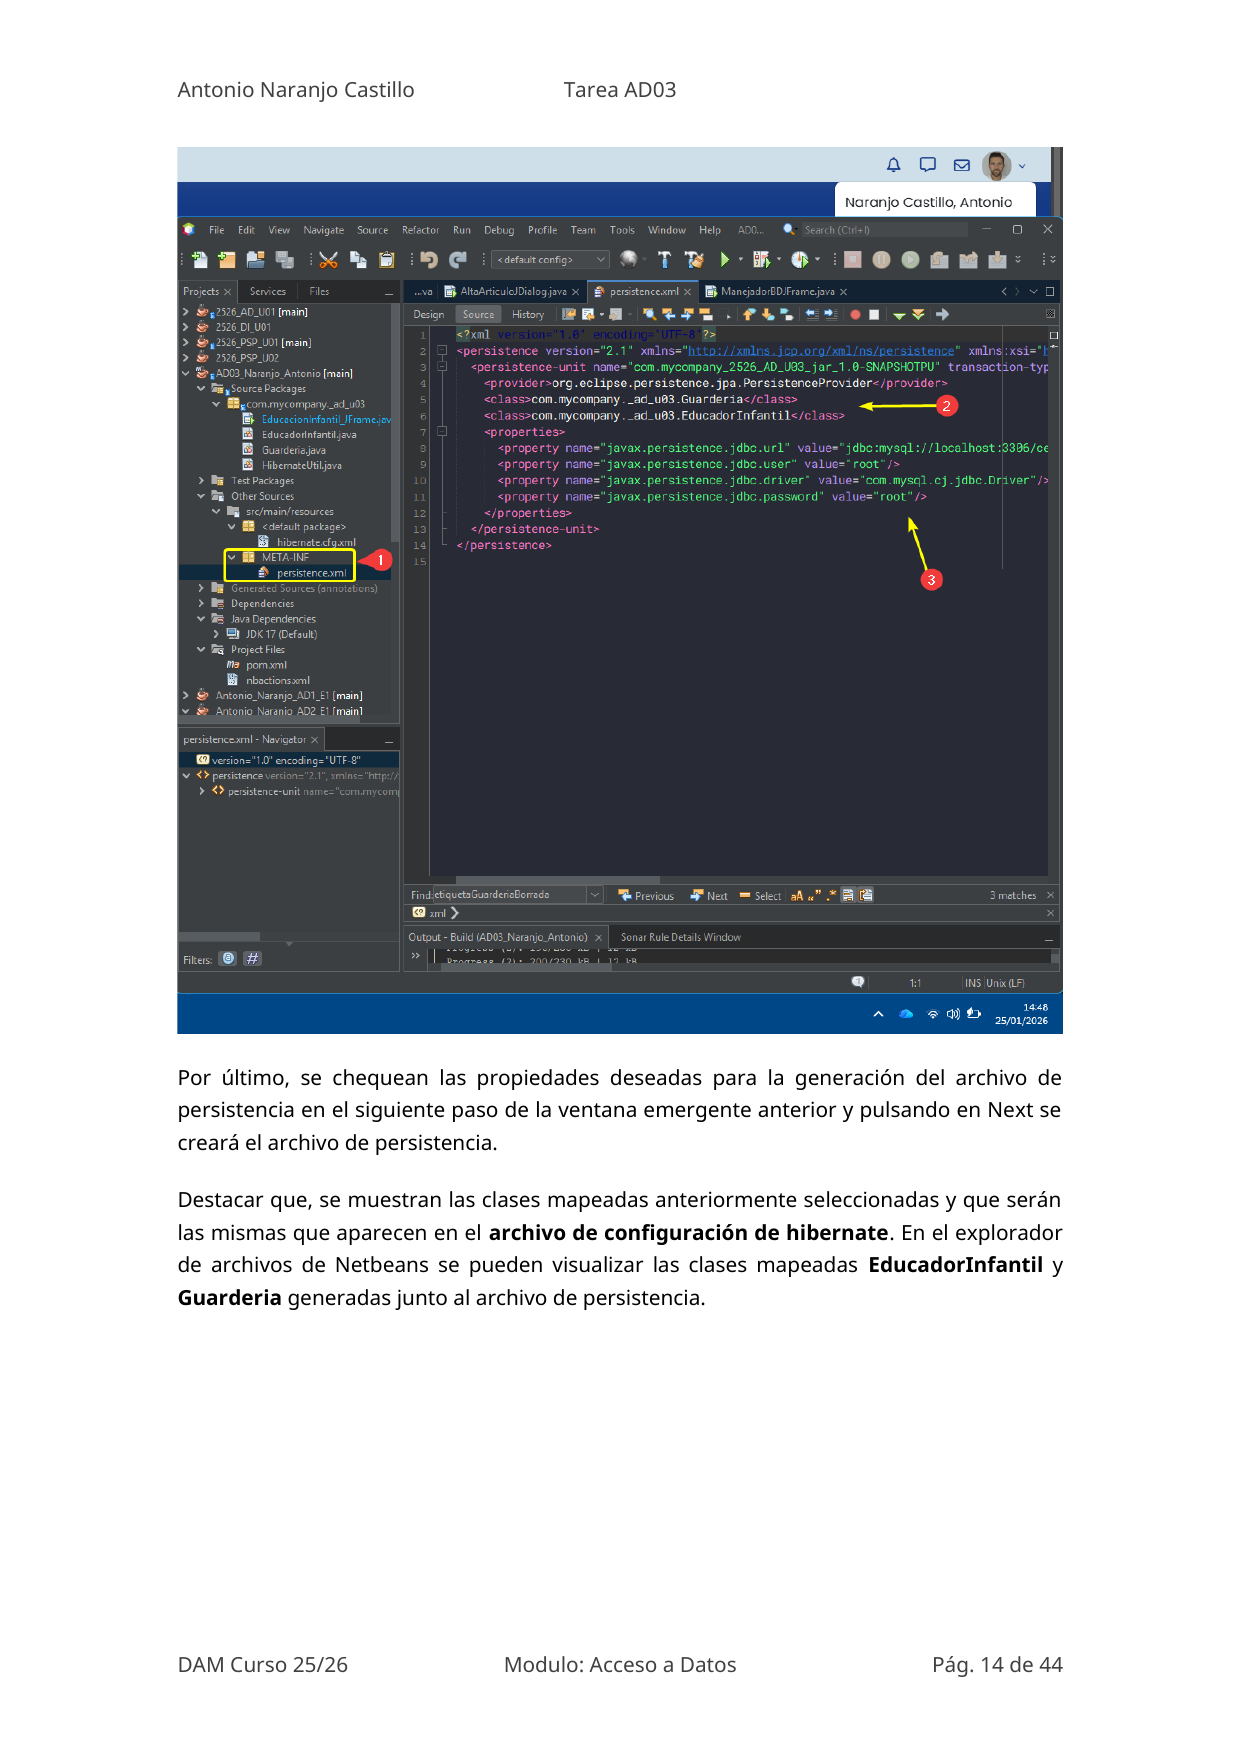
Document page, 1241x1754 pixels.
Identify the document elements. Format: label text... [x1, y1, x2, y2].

picture [177, 147, 1063, 1034]
text Destacar que, se muestran las clases mapeadas anteriormente seleccionadas y que serán las mismas que aparecen en el archivo de configuración de hibernate. En el explorador de archivos de Netbeans se pueden visualizar las clases mapeadas EducadorInfantil y Guarderia generadas junto al archivo de persistencia. [177, 1185, 1063, 1312]
text Por último, se chequean las propiedades deseadas para la generación del archivo de persistencia en el siguiente paso de la ventana emergente anterior y pulsando en Next se creará el archivo de persistencia. [177, 1063, 1063, 1156]
